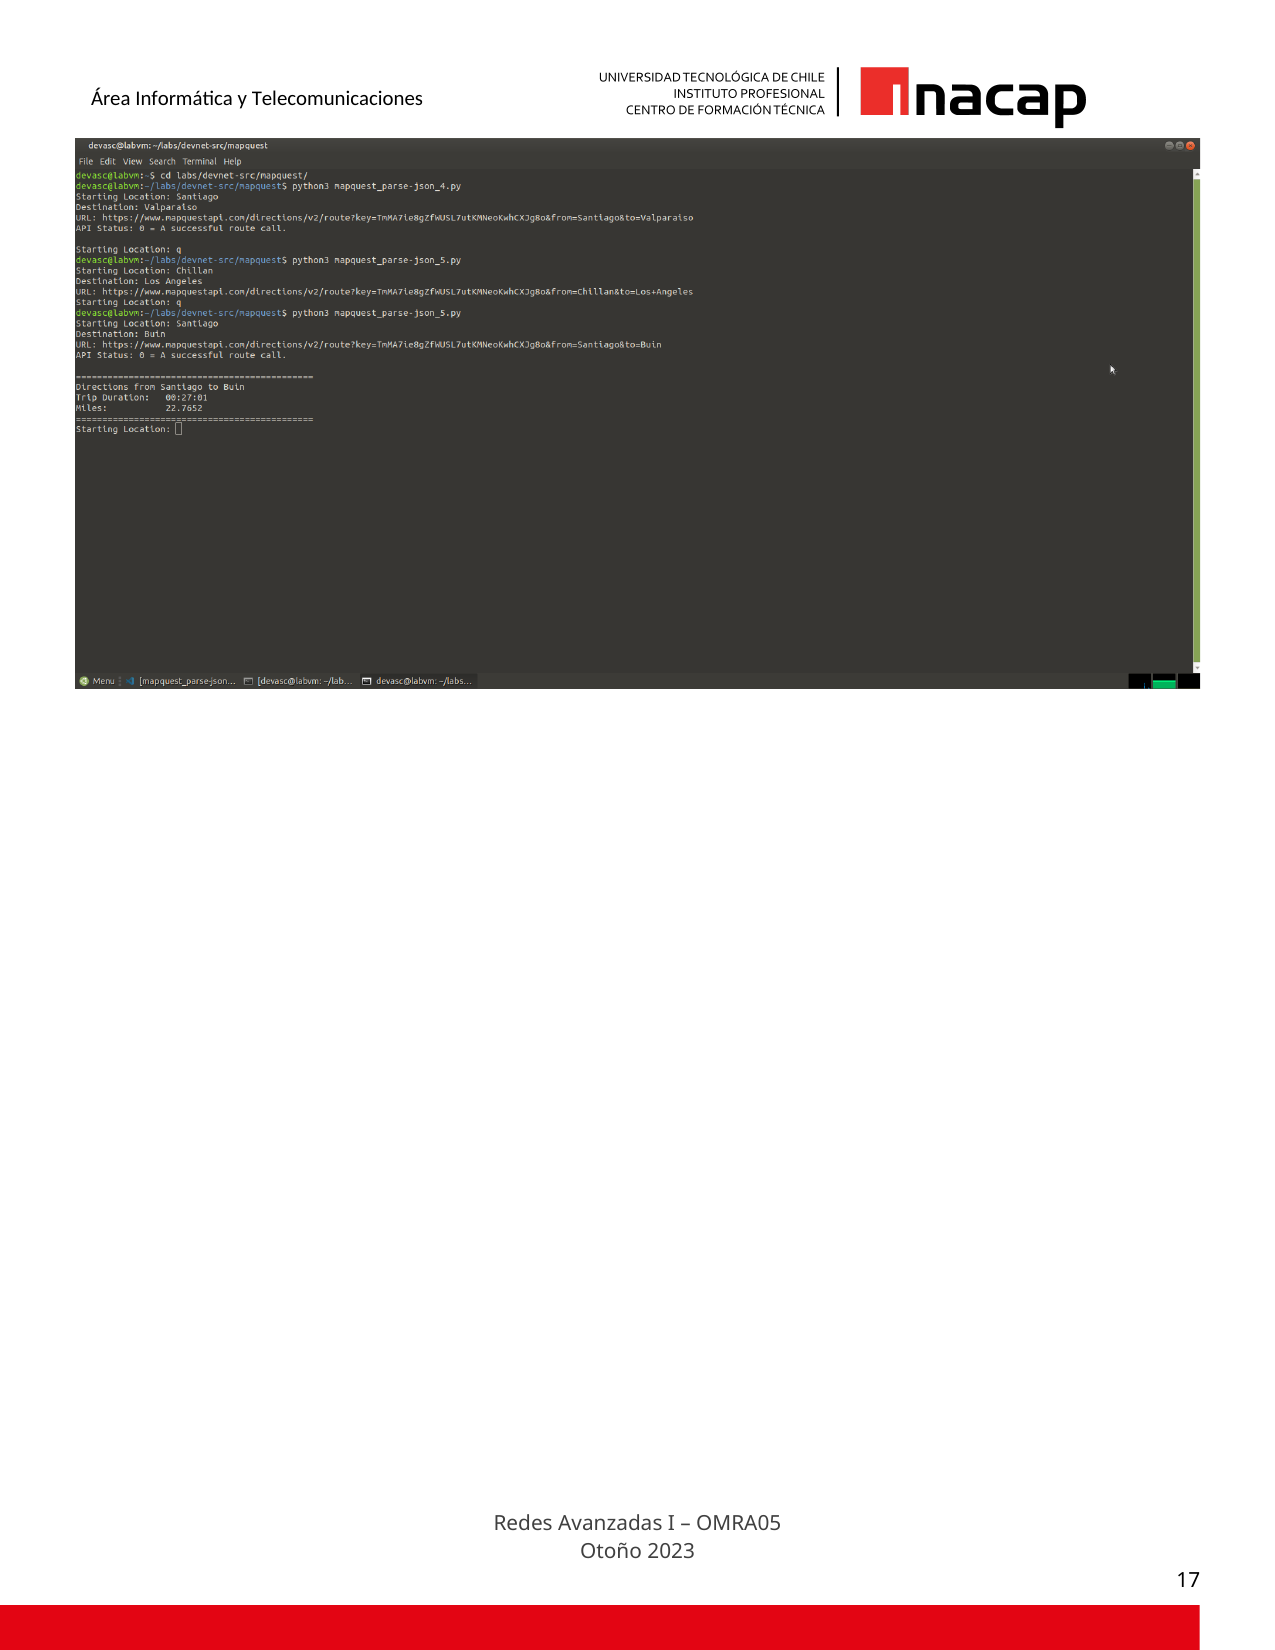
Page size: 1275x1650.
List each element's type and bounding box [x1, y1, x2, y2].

picture [596, 63, 1088, 129]
picture [75, 138, 1200, 689]
